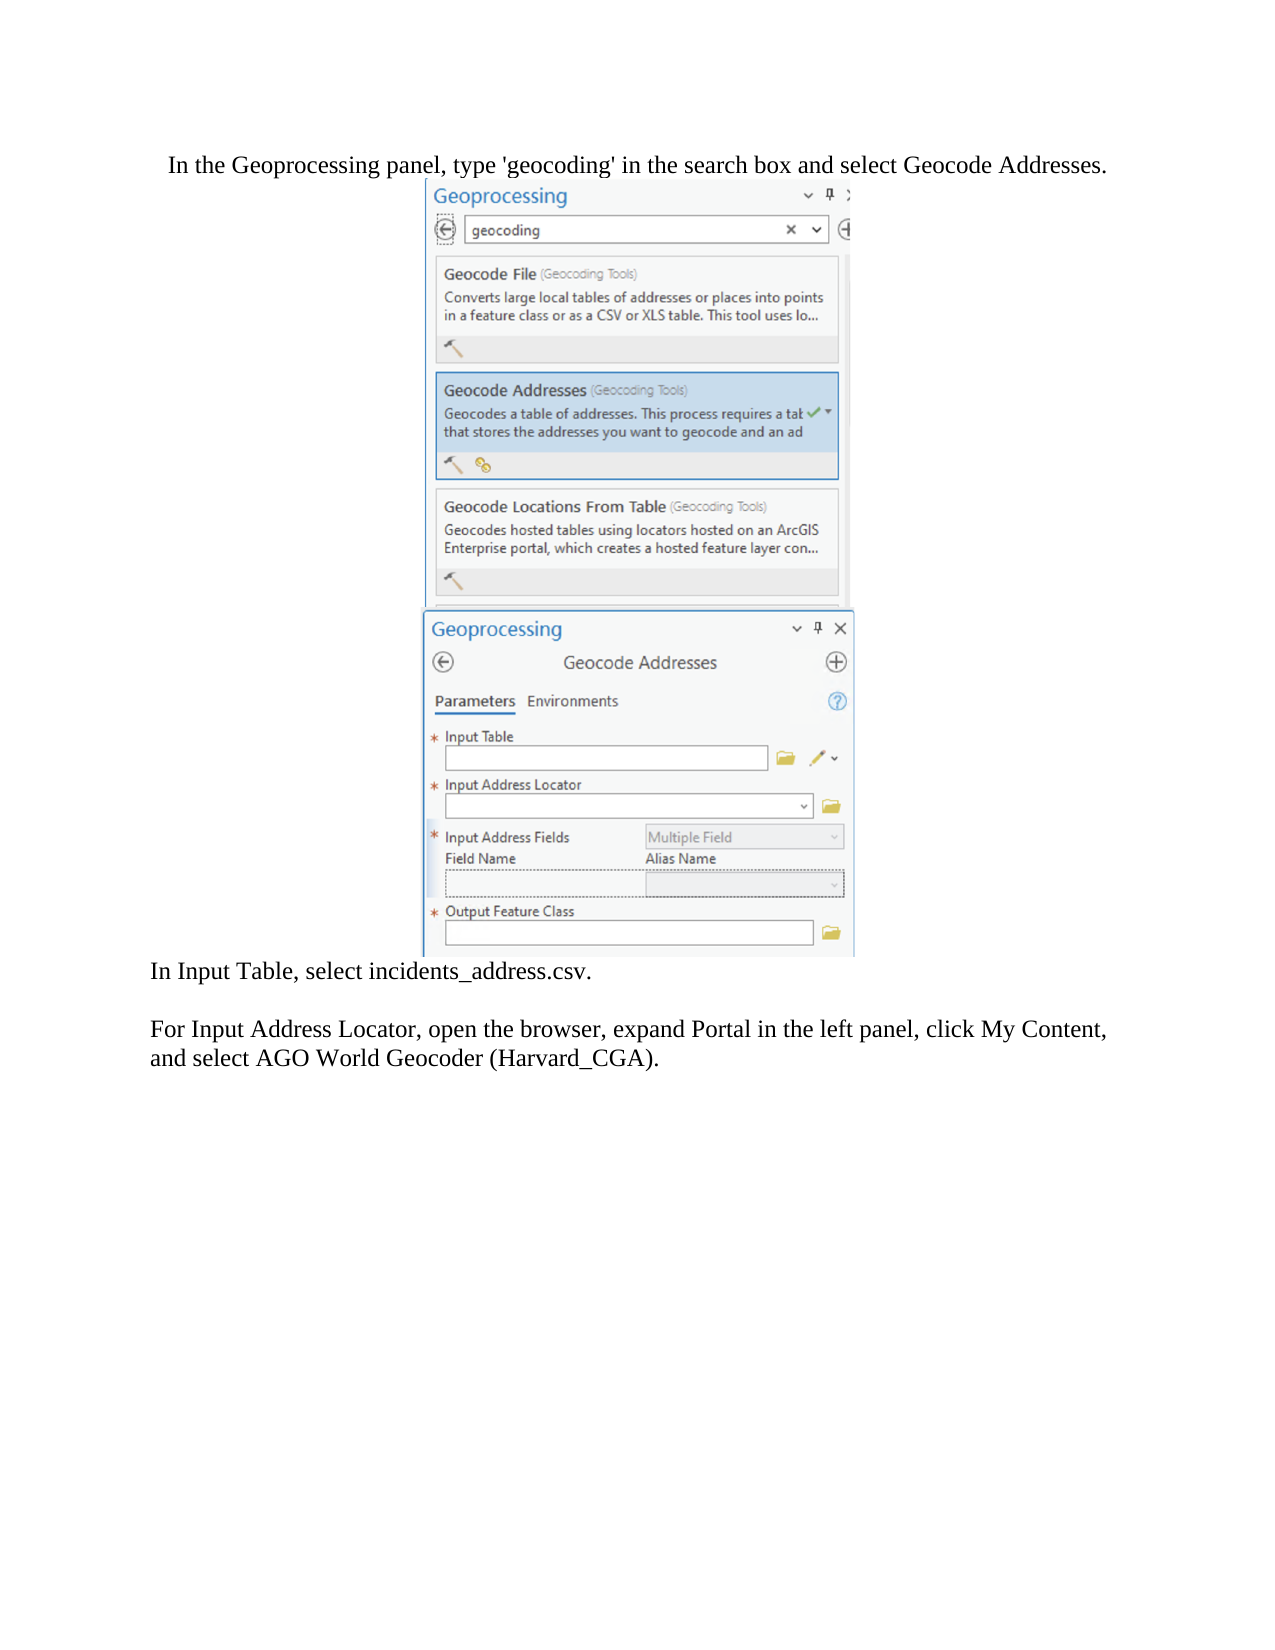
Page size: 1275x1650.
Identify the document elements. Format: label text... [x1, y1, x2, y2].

text In Input Table, select incidents_address.csv. [150, 956, 1125, 985]
text In the Geoprocessing panel, type 'geocoding' in the search box and select Geocode Addresses. [150, 150, 1125, 608]
text For Input Address Locator, open the browser, expand Portal in the left panel, click My Content, and select AGO World Geocoder (Harvard_CGA). [150, 1014, 1125, 1071]
picture [420, 178, 855, 957]
